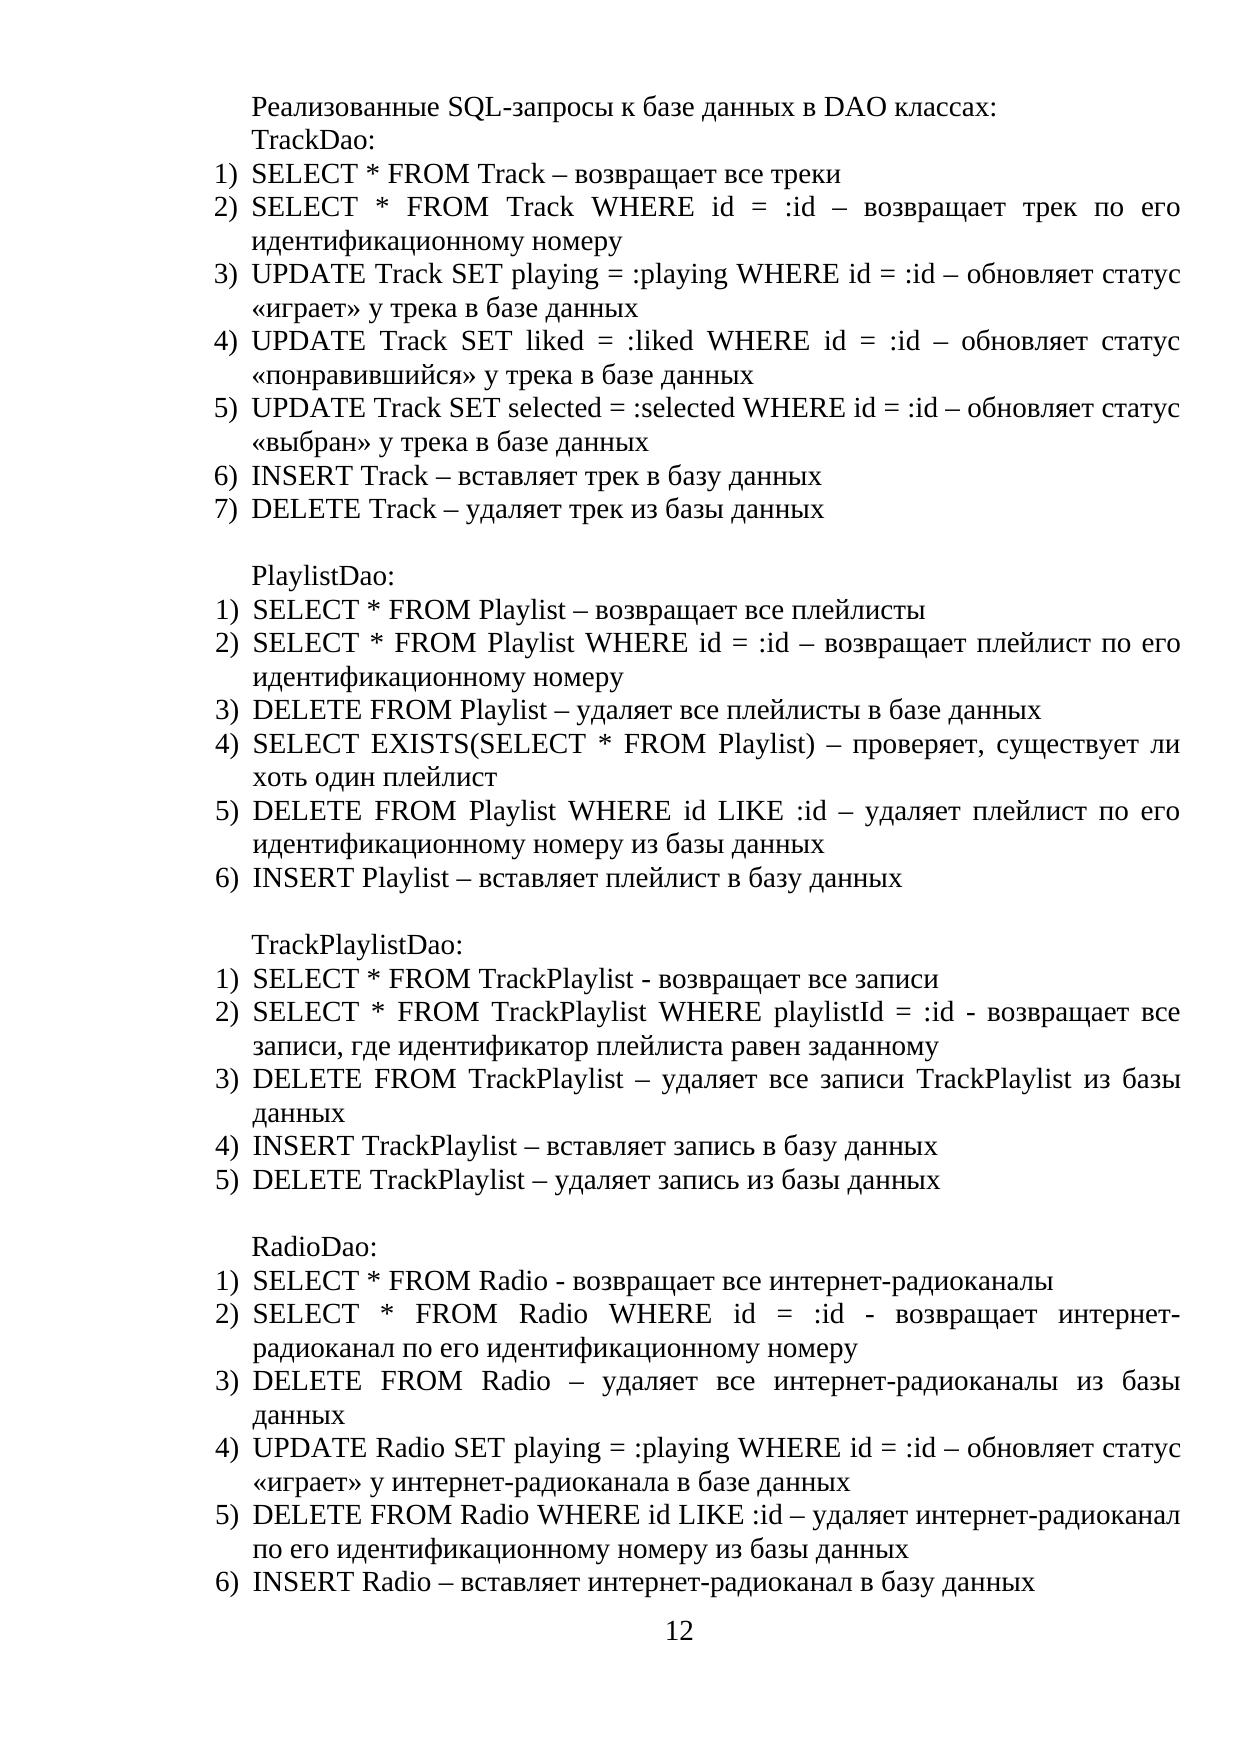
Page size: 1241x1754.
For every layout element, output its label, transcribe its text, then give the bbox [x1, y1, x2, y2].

list DELETE Track – удаляет трек из базы данных [213, 491, 1181, 525]
list DELETE FROM Playlist – удаляет все плейлисты в базе данных [215, 692, 1181, 726]
list SELECT * FROM Playlist – возвращает все плейлисты [215, 592, 1181, 625]
list SELECT * FROM Radio - возвращает все интернет-радиоканалы [215, 1263, 1181, 1296]
list UPDATE Track SET playing = :playing WHERE id = :id – обновляет статус «играет» у трека в базе данных [213, 256, 1181, 323]
list SELECT * FROM TrackPlaylist - возвращает все записи [215, 961, 1181, 994]
list INSERT Track – вставляет трек в базу данных [213, 458, 1181, 491]
text TrackPlaylistDao: [177, 927, 1181, 961]
text TrackDao: [177, 122, 1181, 156]
text PlaylistDao: [177, 558, 1181, 592]
list INSERT Playlist – вставляет плейлист в базу данных [215, 860, 1181, 894]
list SELECT * FROM TrackPlaylist WHERE playlistId = :id - возвращает все записи, где идентификатор плейлиста равен заданному [215, 994, 1181, 1061]
list SELECT EXISTS(SELECT * FROM Playlist) – проверяет, существует ли хоть один плейлист [215, 726, 1181, 793]
list DELETE FROM Radio – удаляет все интернет-радиоканалы из базы данных [215, 1363, 1181, 1430]
text RadioDao: [177, 1229, 1181, 1263]
list INSERT Radio – вставляет интернет-радиоканал в базу данных [215, 1564, 1181, 1598]
list DELETE TrackPlaylist – удаляет запись из базы данных [215, 1162, 1181, 1196]
list SELECT * FROM Playlist WHERE id = :id – возвращает плейлист по его идентификационному номеру [215, 625, 1181, 692]
list DELETE FROM Playlist WHERE id LIKE :id – удаляет плейлист по его идентификационному номеру из базы данных [215, 793, 1181, 860]
list INSERT TrackPlaylist – вставляет запись в базу данных [215, 1128, 1181, 1162]
list UPDATE Track SET liked = :liked WHERE id = :id – обновляет статус «понравившийся» у трека в базе данных [213, 323, 1181, 391]
list SELECT * FROM Track WHERE id = :id – возвращает трек по его идентификационному номеру [213, 189, 1181, 256]
list UPDATE Radio SET playing = :playing WHERE id = :id – обновляет статус «играет» у интернет-радиоканала в базе данных [215, 1430, 1181, 1497]
list SELECT * FROM Track – возвращает все треки [213, 156, 1181, 189]
list DELETE FROM TrackPlaylist – удаляет все записи TrackPlaylist из базы данных [215, 1061, 1181, 1128]
list DELETE FROM Radio WHERE id LIKE :id – удаляет интернет-радиоканал по его идентификационному номеру из базы данных [215, 1497, 1181, 1564]
text Реализованные SQL-запросы к базе данных в DAO классах: [177, 89, 1181, 122]
list SELECT * FROM Radio WHERE id = :id - возвращает интернет-радиоканал по его идентификационному номеру [215, 1296, 1181, 1363]
list UPDATE Track SET selected = :selected WHERE id = :id – обновляет статус «выбран» у трека в базе данных [213, 391, 1181, 458]
